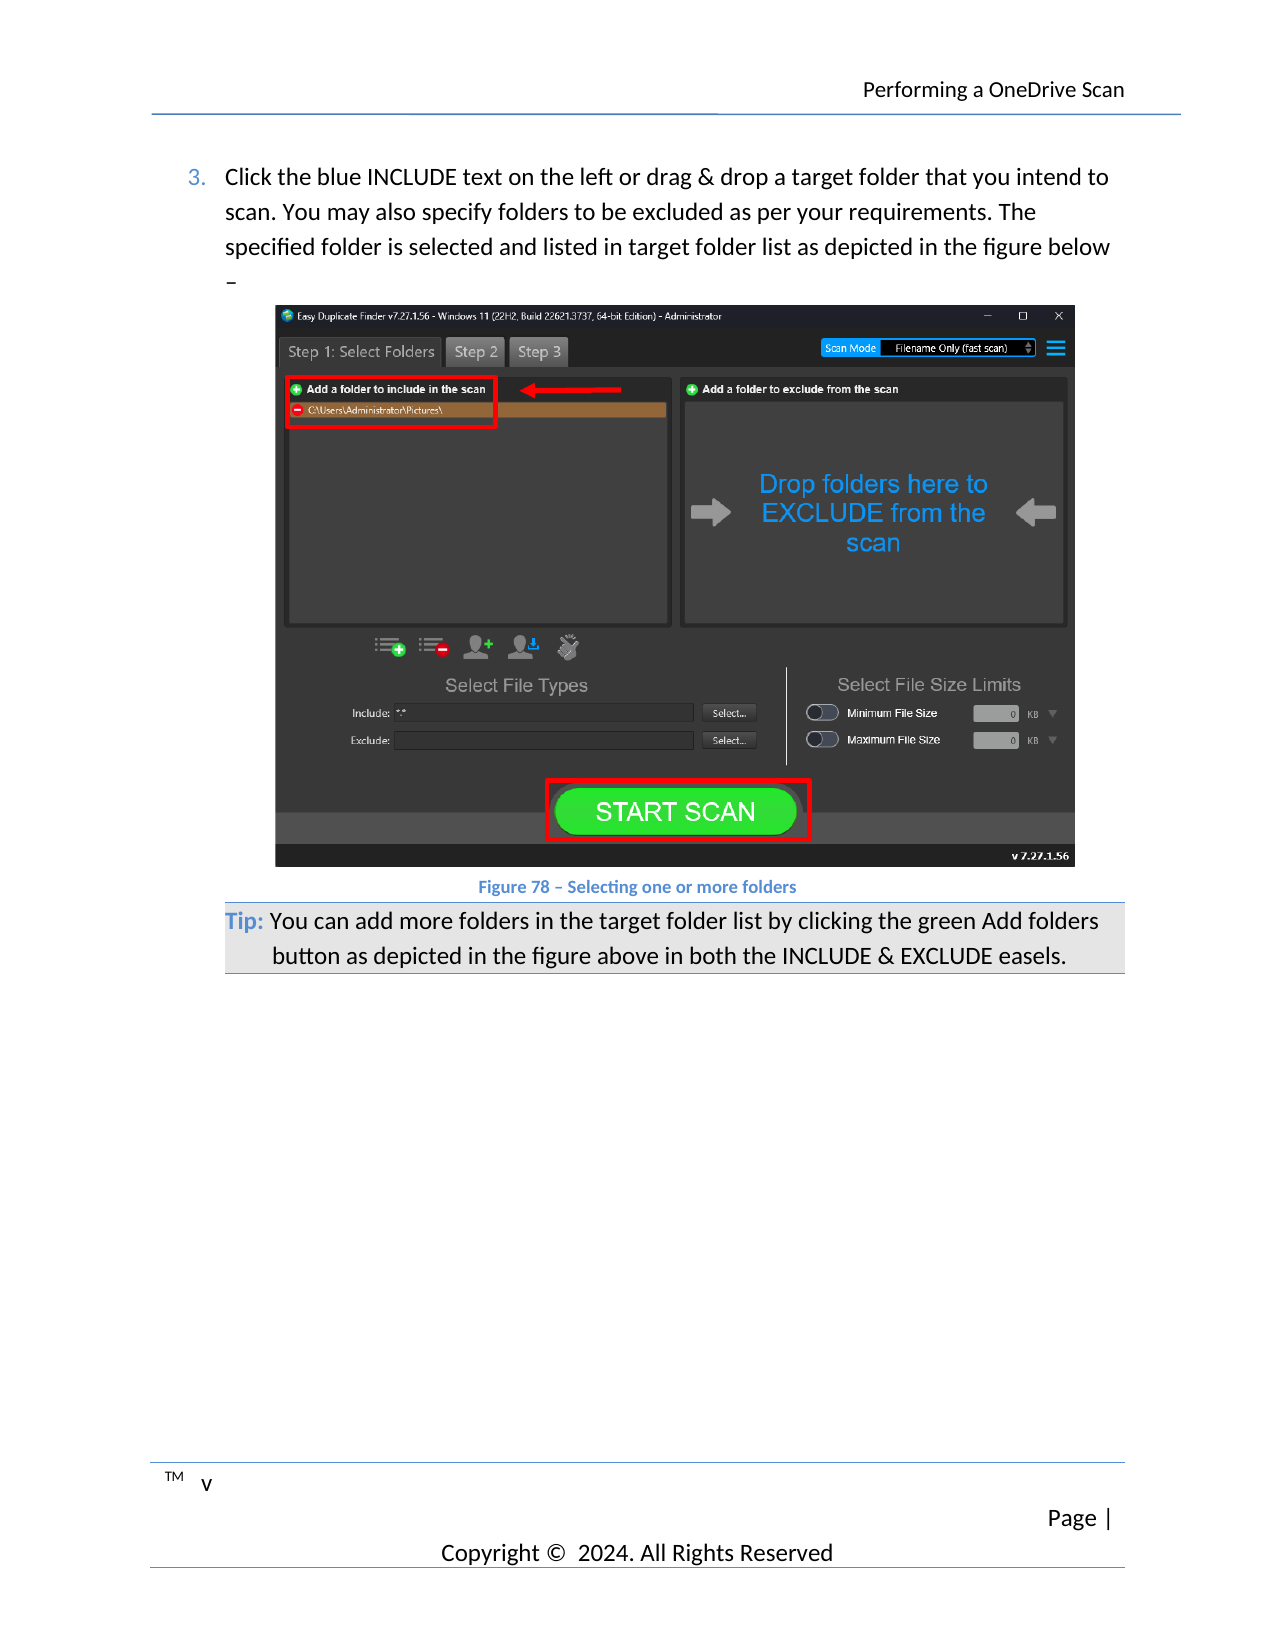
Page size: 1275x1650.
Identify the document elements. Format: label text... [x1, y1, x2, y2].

text Figure 78 – Selecting one or more folders [150, 875, 1125, 898]
list Click the blue INCLUDE text on the left or drag & drop a target folder that you intend to scan. You may also specify folders to be excluded as per your requirements. The specified folder is selected and listed in target folder list as depicted in the figure below – [187, 161, 1125, 297]
text Tip: You can add more folders in the target folder list by clicking the green Add folders button as depicted in the figure above in both the INCLUDE & EXCLUDE easels. [225, 903, 1125, 973]
picture [275, 305, 1075, 867]
